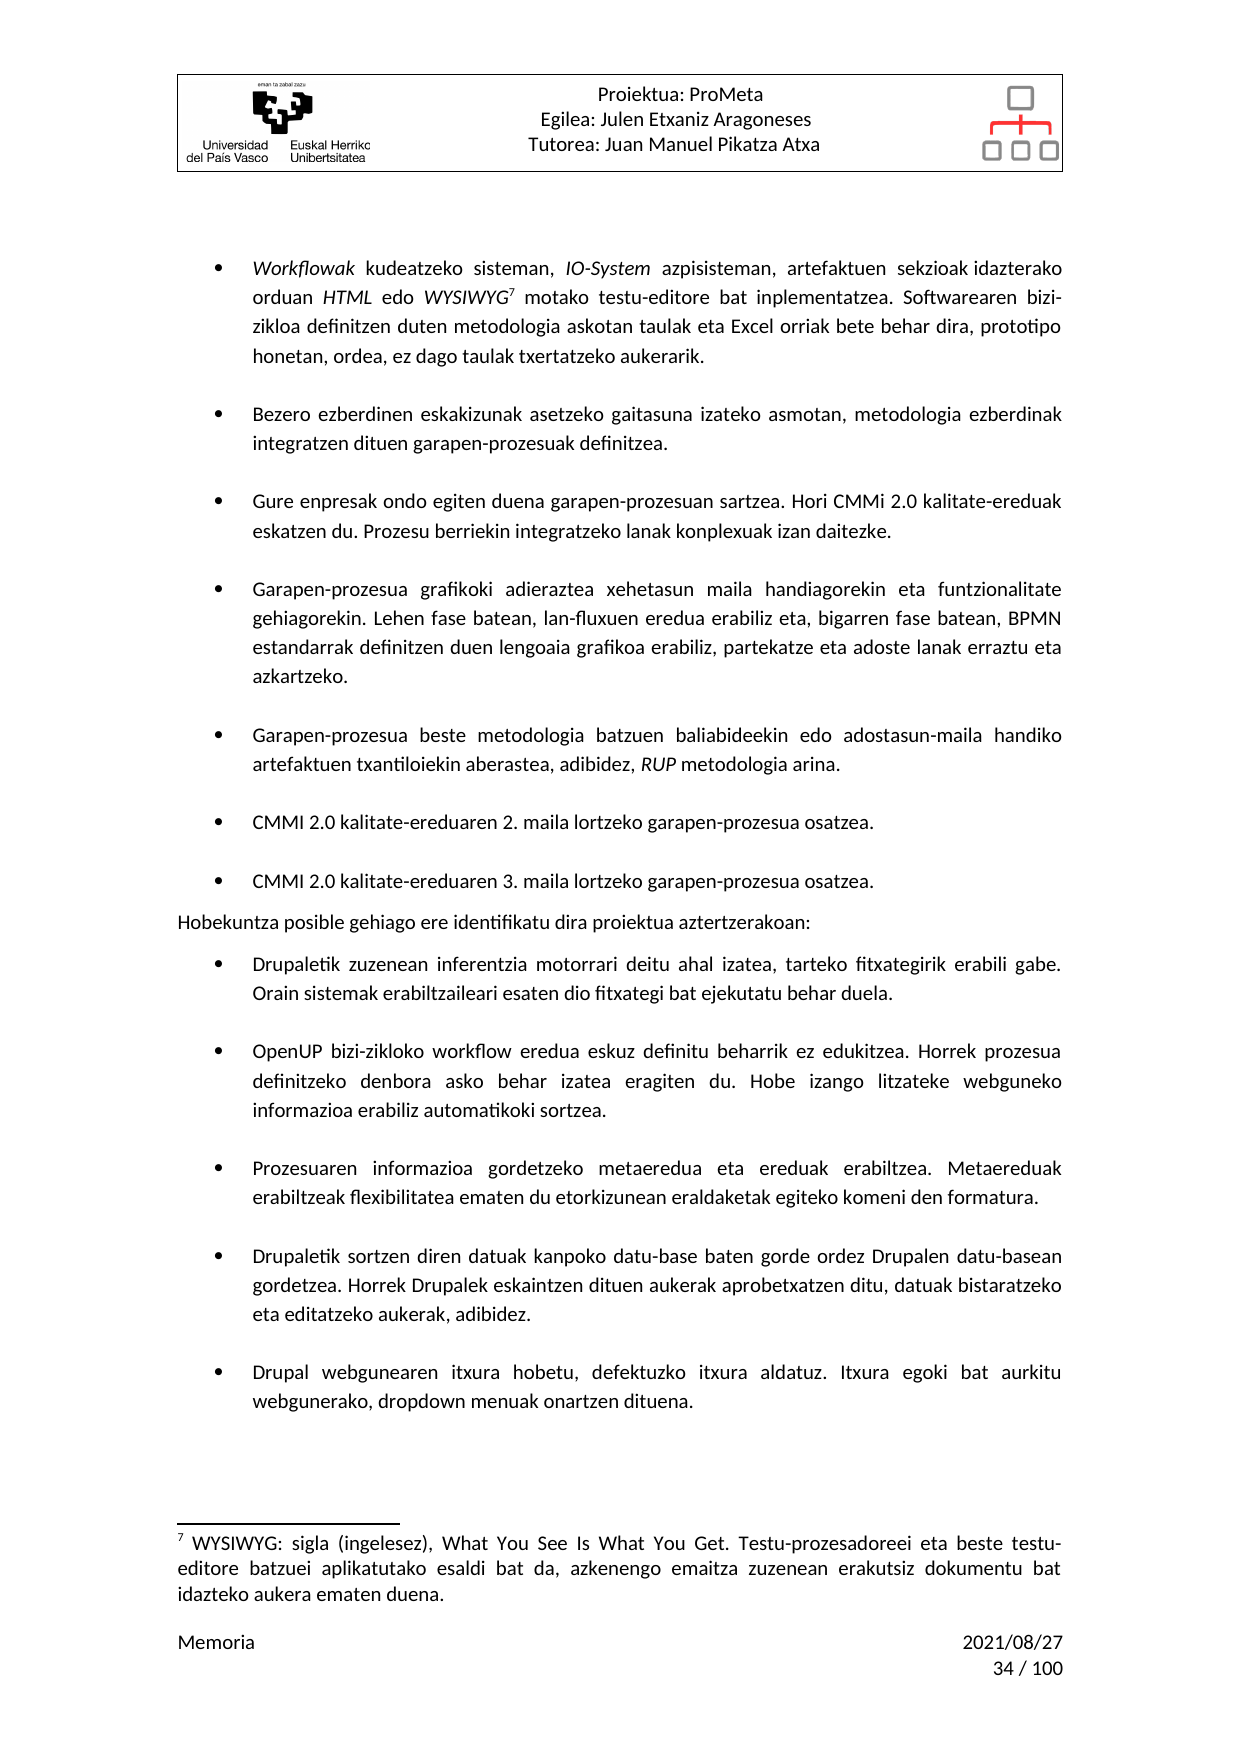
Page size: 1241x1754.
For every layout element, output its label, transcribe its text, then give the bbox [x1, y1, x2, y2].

list Workflowak kudeatzeko sisteman, IO-System azpisisteman, artefaktuen sekzioak idazterako orduan HTML edo WYSIWYG motako testu-editore bat inplementatzea. Softwarearen bizi-zikloa definitzen duten metodologia askotan taulak eta Excel orriak bete behar dira, prototipo honetan, ordea, ez dago taulak txertatzeko aukerarik. [215, 255, 1063, 368]
list Drupaletik zuzenean inferentzia motorrari deitu ahal izatea, tarteko fitxategirik erabili gabe. Orain sistemak erabiltzaileari esaten dio fitxategi bat ejekutatu behar duela. [215, 951, 1063, 1006]
list Drupaletik sortzen diren datuak kanpoko datu-base baten gorde ordez Drupalen datu-basean gordetzea. Horrek Drupalek eskaintzen dituen aukerak aprobetxatzen ditu, datuak bistaratzeko eta editatzeko aukerak, adibidez. [215, 1243, 1063, 1327]
picture [978, 80, 1060, 162]
list Bezero ezberdinen eskakizunak asetzeko gaitasuna izateko asmotan, metodologia ezberdinak integratzen dituen garapen-prozesuak definitzea. [215, 401, 1063, 456]
picture [182, 81, 370, 162]
text Hobekuntza posible gehiago ere identifikatu dira proiektua aztertzerakoan: [177, 909, 1063, 935]
list OpenUP bizi-zikloko workflow eredua eskuz definitu beharrik ez edukitzea. Horrek prozesua definitzeko denbora asko behar izatea eragiten du. Hobe izango litzateke webguneko informazioa erabiliz automatikoki sortzea. [215, 1039, 1063, 1122]
list Prozesuaren informazioa gordetzeko metaeredua eta ereduak erabiltzea. Metaereduak erabiltzeak flexibilitatea ematen du etorkizunean eraldaketak egiteko komeni den formatura. [215, 1155, 1063, 1210]
list Drupal webgunearen itxura hobetu, defektuzko itxura aldatuz. Itxura egoki bat aurkitu webgunerako, dropdown menuak onartzen dituena. [215, 1359, 1063, 1414]
list CMMI 2.0 kalitate-ereduaren 2. maila lortzeko garapen-prozesua osatzea. [215, 809, 1063, 835]
list Garapen-prozesua grafikoki adieraztea xehetasun maila handiagorekin eta funtzionalitate gehiagorekin. Lehen fase batean, lan-fluxuen eredua erabiliz eta, bigarren fase batean, BPMN estandarrak definitzen duen lengoaia grafikoa erabiliz, partekatze eta adoste lanak erraztu eta azkartzeko. [215, 576, 1063, 689]
list Gure enpresak ondo egiten duena garapen-prozesuan sartzea. Hori CMMi 2.0 kalitate-ereduak eskatzen du. Prozesu berriekin integratzeko lanak konplexuak izan daitezke. [215, 489, 1063, 543]
list Garapen-prozesua beste metodologia batzuen baliabideekin edo adostasun-maila handiko artefaktuen txantiloiekin aberastea, adibidez, RUP metodologia arina. [215, 722, 1063, 777]
list CMMI 2.0 kalitate-ereduaren 3. maila lortzeko garapen-prozesua osatzea. [215, 868, 1063, 893]
